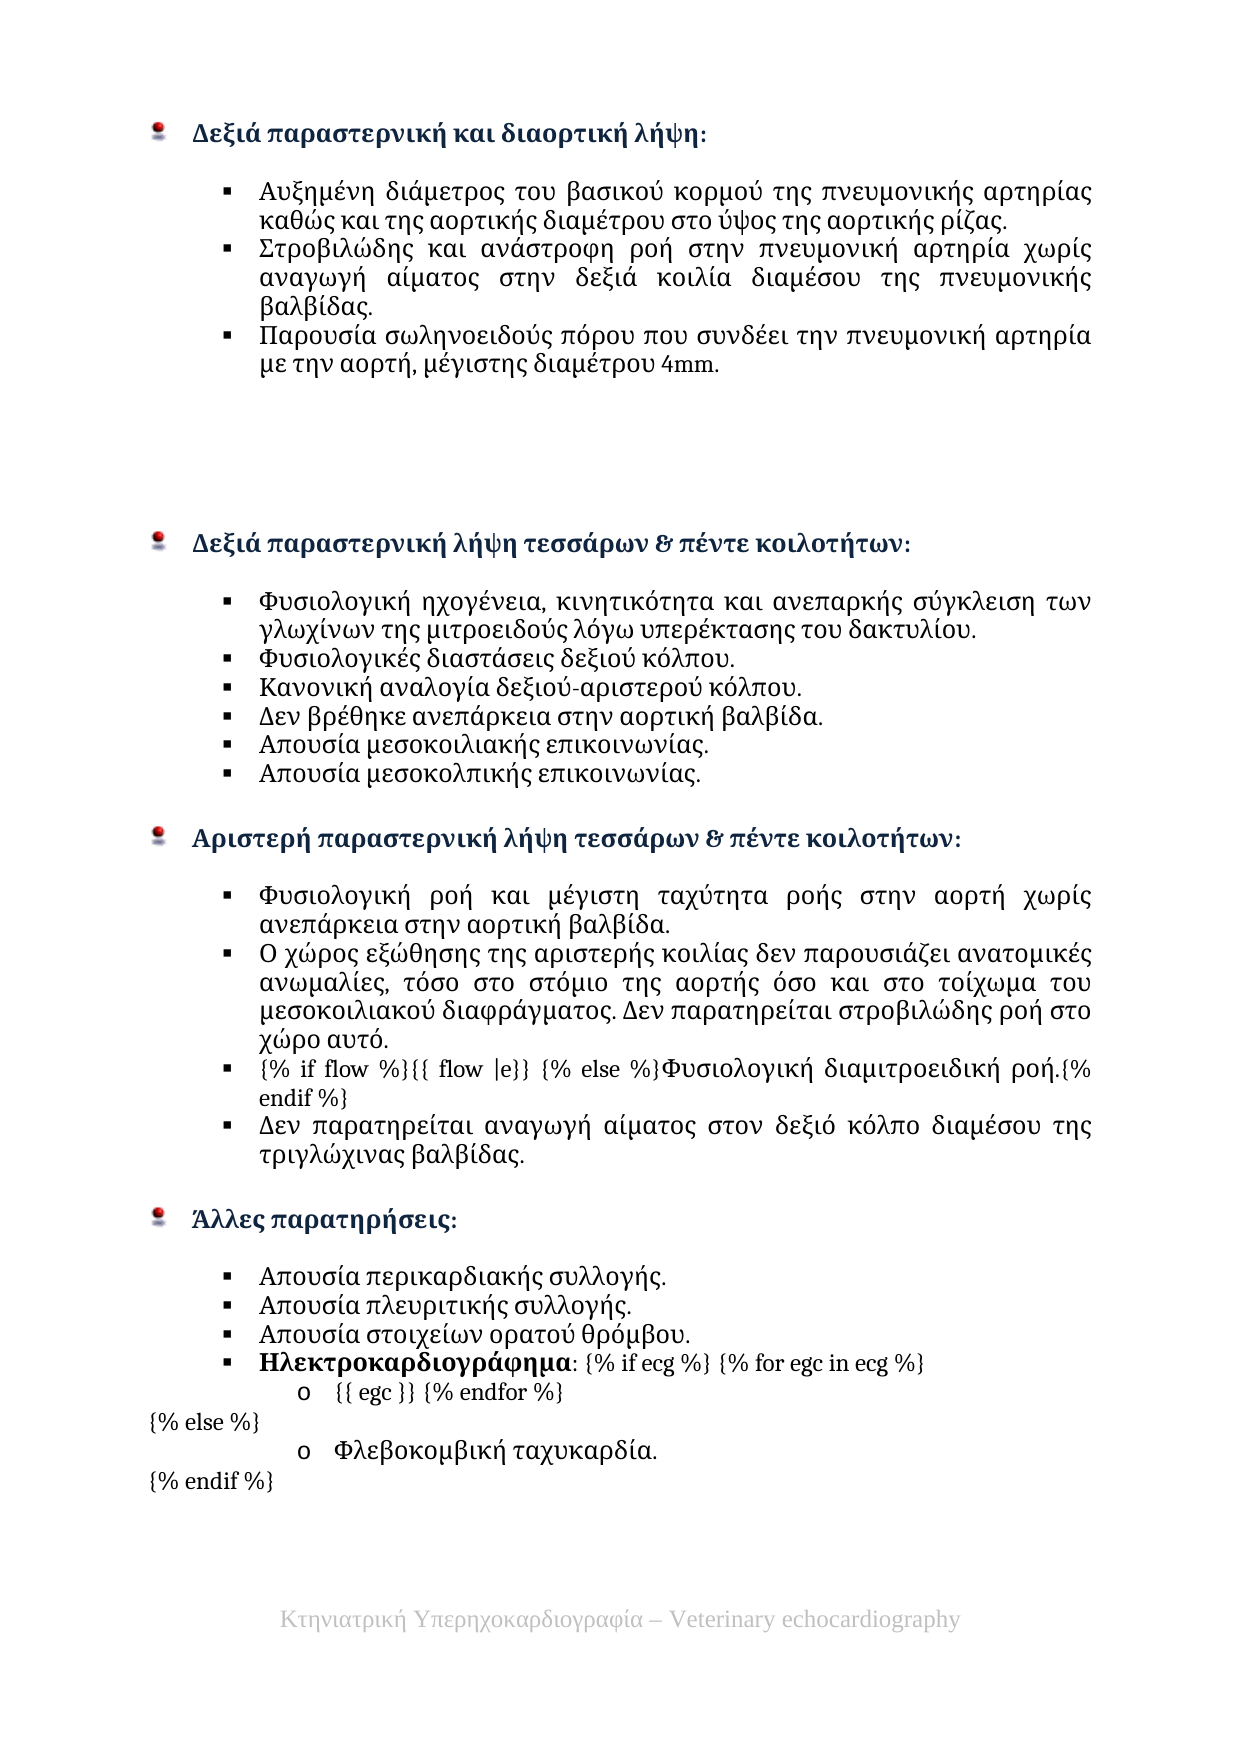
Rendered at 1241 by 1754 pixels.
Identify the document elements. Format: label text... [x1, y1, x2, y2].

list Κανονική αναλογία δεξιού-αριστερού κόλπου. [221, 674, 1092, 702]
list Απουσία μεσοκολπικής επικοινωνίας. [221, 760, 1092, 789]
text {% else %} [148, 1408, 1092, 1437]
picture [147, 1198, 170, 1229]
list Φυσιολογική ροή και μέγιστη ταχύτητα ροής στην αορτή χωρίς ανεπάρκεια στην αορτική βαλβίδα. [221, 882, 1092, 940]
list {{ egc }} {% endfor %} [296, 1378, 1092, 1408]
list Στροβιλώδης και ανάστροφη ροή στην πνευμονική αρτηρία χωρίς αναγωγή αίματος στην δεξιά κοιλία διαμέσου της πνευμονικής βαλβίδας. [221, 235, 1092, 322]
picture [147, 522, 170, 553]
text Αριστερή παραστερνική λήψη τεσσάρων & πέντε κοιλοτήτων: [148, 817, 1092, 853]
list Απουσία στοιχείων ορατού θρόμβου. [221, 1321, 1092, 1349]
list Απουσία πλευριτικής συλλογής. [221, 1292, 1092, 1321]
list Παρουσία σωληνοειδούς πόρου που συνδέει την πνευμονική αρτηρία με την αορτή, μέγιστης διαμέτρου 4mm. [221, 322, 1092, 379]
text Δεξιά παραστερνική και διαορτική λήψη: [148, 113, 1092, 149]
list Ηλεκτροκαρδιογράφημα: {% if ecg %} {% for egc in ecg %} [221, 1349, 1092, 1378]
text {% endif %} [148, 1467, 1092, 1496]
list Ο χώρος εξώθησης της αριστερής κοιλίας δεν παρουσιάζει ανατομικές ανωμαλίες, τόσο στο στόμιο της αορτής όσο και στο τοίχωμα του μεσοκοιλιακού διαφράγματος. Δεν παρατηρείται στροβιλώδης ροή στο χώρο αυτό. [221, 940, 1092, 1055]
list Φυσιολογικές διαστάσεις δεξιού κόλπου. [221, 645, 1092, 674]
text Δεξιά παραστερνική λήψη τεσσάρων & πέντε κοιλοτήτων: [148, 523, 1092, 559]
list Δεν βρέθηκε ανεπάρκεια στην αορτική βαλβίδα. [221, 702, 1092, 731]
list Απουσία μεσοκοιλιακής επικοινωνίας. [221, 731, 1092, 760]
list Δεν παρατηρείται αναγωγή αίματος στον δεξιό κόλπο διαμέσου της τριγλώχινας βαλβίδας. [221, 1112, 1092, 1170]
list Φλεβοκομβική ταχυκαρδία. [296, 1437, 1092, 1467]
picture [147, 817, 170, 848]
list Απουσία περικαρδιακής συλλογής. [221, 1263, 1092, 1292]
list {% if flow %}{{ flow |e}} {% else %}Φυσιολογική διαμιτροειδική ροή.{% endif %} [221, 1055, 1092, 1112]
picture [147, 113, 170, 143]
list Αυξημένη διάμετρος του βασικού κορμού της πνευμονικής αρτηρίας καθώς και της αορτικής διαμέτρου στο ύψος της αορτικής ρίζας. [221, 178, 1092, 235]
list Φυσιολογική ηχογένεια, κινητικότητα και ανεπαρκής σύγκλειση των γλωχίνων της μιτροειδούς λόγω υπερέκτασης του δακτυλίου. [221, 587, 1092, 645]
text Άλλες παρατηρήσεις: [148, 1198, 1092, 1234]
